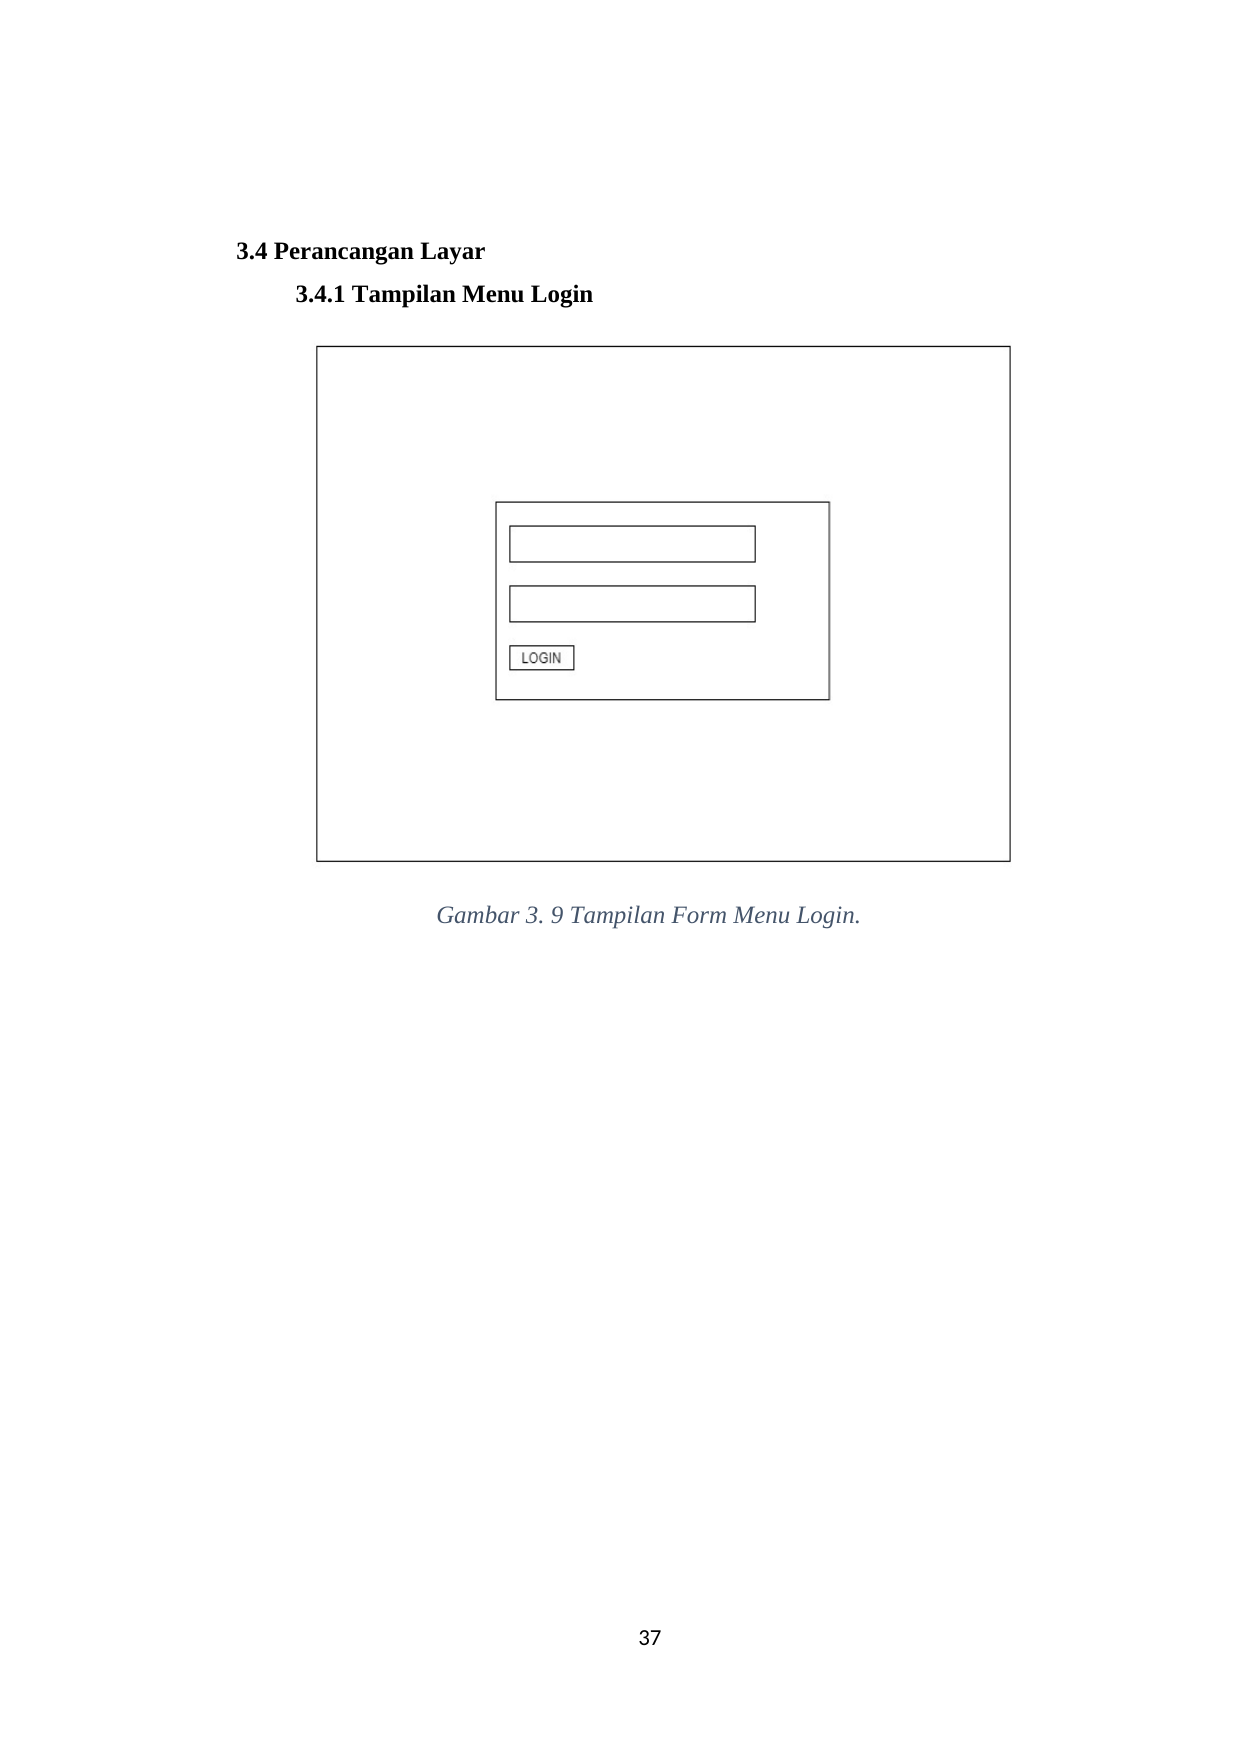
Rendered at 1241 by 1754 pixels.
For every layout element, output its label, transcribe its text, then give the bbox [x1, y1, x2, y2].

subtitle 3.4.1 Tampilan Menu Login [295, 279, 1063, 308]
picture [295, 322, 1032, 886]
subtitle 3.4 Perancangan Layar [236, 236, 1063, 265]
